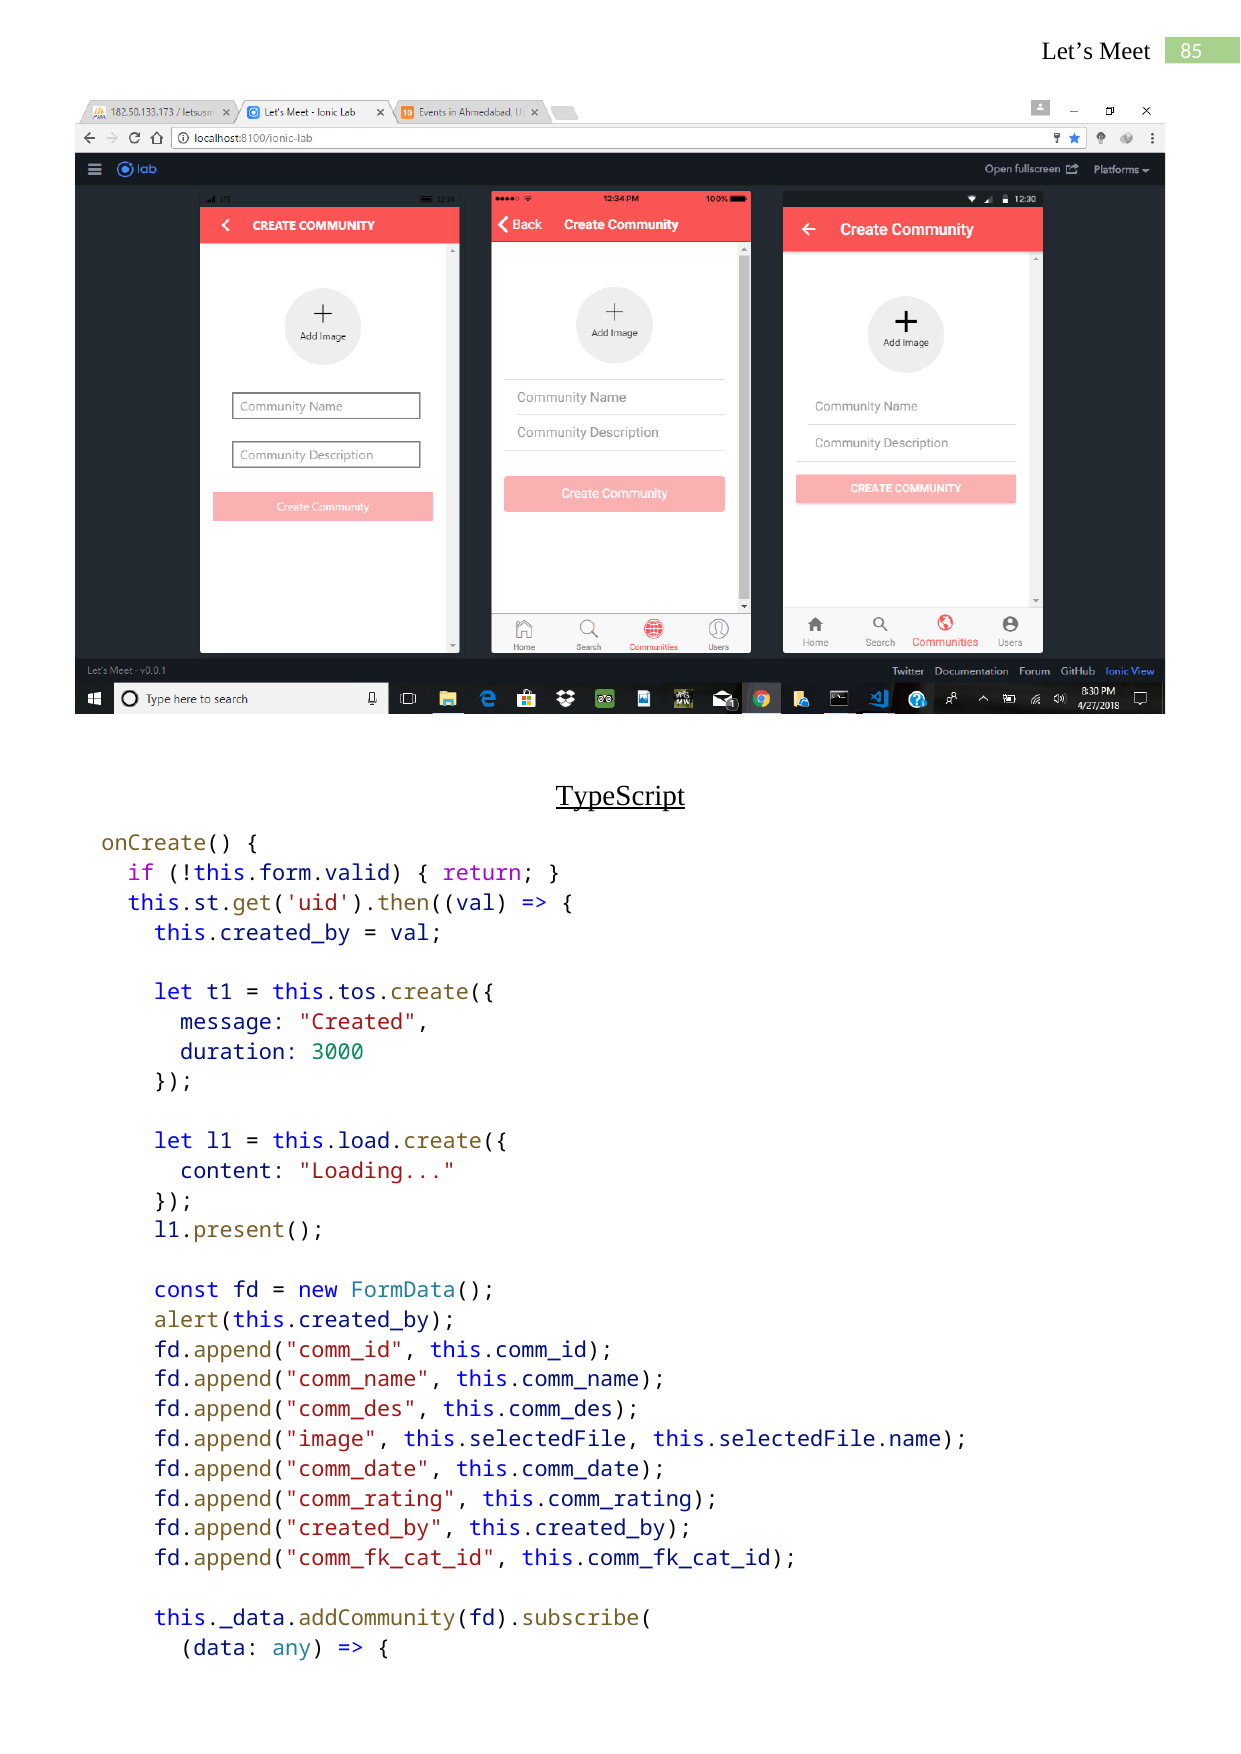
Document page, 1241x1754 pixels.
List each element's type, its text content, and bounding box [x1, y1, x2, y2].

text duration: 3000 [75, 1036, 1165, 1066]
text content: "Loading..." [75, 1155, 1165, 1185]
text fd.append("created_by", this.created_by); [75, 1512, 1165, 1542]
text fd.append("comm_des", this.comm_des); [75, 1393, 1165, 1423]
text fd.append("comm_id", this.comm_id); [75, 1334, 1165, 1363]
text this._data.addCommunity(fd).subscribe( [75, 1602, 1165, 1632]
text const fd = new FormData(); [75, 1274, 1165, 1304]
text fd.append("comm_name", this.comm_name); [75, 1363, 1165, 1393]
text fd.append("comm_rating", this.comm_rating); [75, 1483, 1165, 1512]
text fd.append("comm_date", this.comm_date); [75, 1453, 1165, 1483]
text this.created_by = val; [75, 917, 1165, 946]
text alert(this.created_by); [75, 1304, 1165, 1334]
text if (!this.form.valid) { return; } [75, 857, 1165, 887]
text let t1 = this.tos.create({ [75, 976, 1165, 1006]
text l1.present(); [75, 1214, 1165, 1244]
text this.st.get('uid').then((val) => { [75, 887, 1165, 917]
text message: "Created", [75, 1006, 1165, 1036]
text fd.append("image", this.selectedFile, this.selectedFile.name); [75, 1423, 1165, 1453]
text }); [75, 1066, 1165, 1095]
text (data: any) => { [75, 1632, 1165, 1661]
text }); [75, 1185, 1165, 1214]
text TypeScript [75, 778, 1165, 811]
picture [75, 100, 1166, 714]
text onCreate() { [75, 827, 1165, 857]
text let l1 = this.load.create({ [75, 1125, 1165, 1155]
text fd.append("comm_fk_cat_id", this.comm_fk_cat_id); [75, 1542, 1165, 1572]
